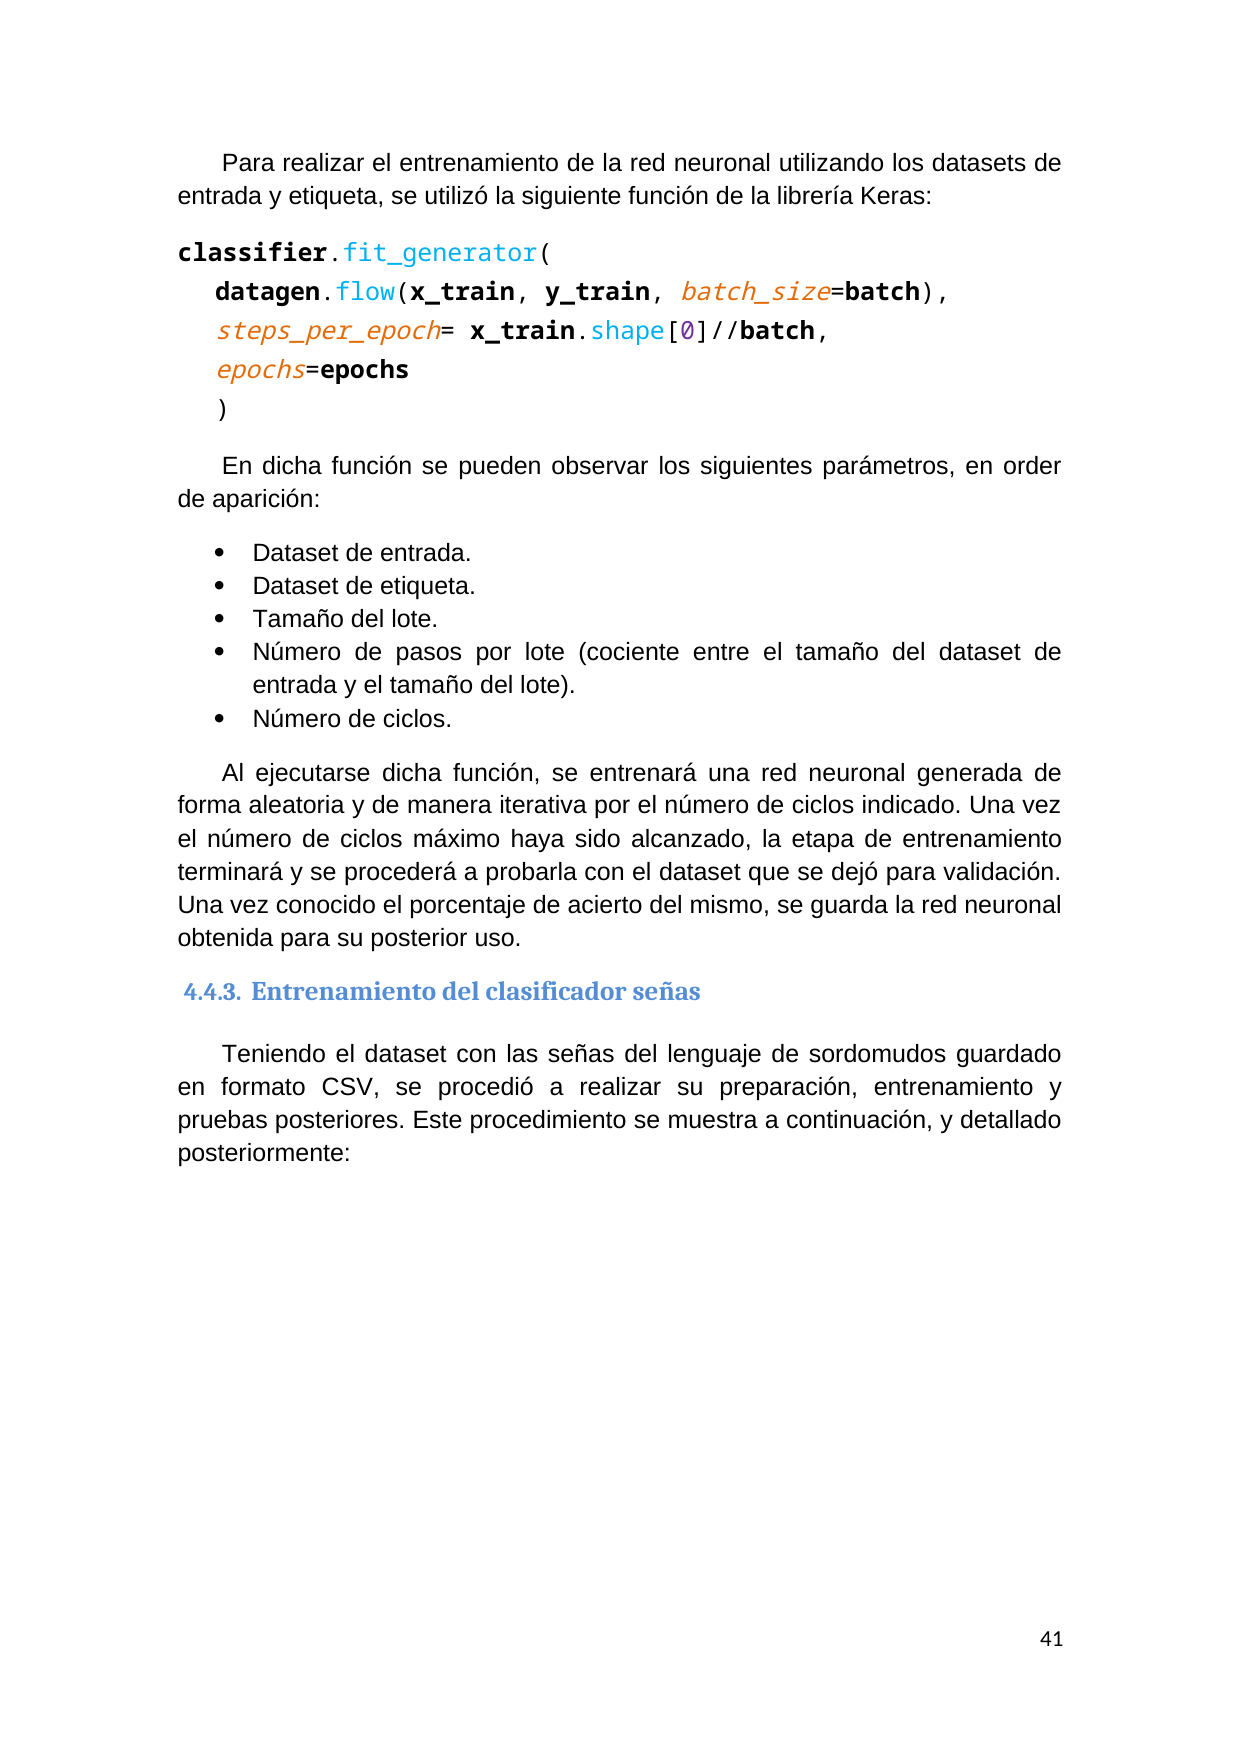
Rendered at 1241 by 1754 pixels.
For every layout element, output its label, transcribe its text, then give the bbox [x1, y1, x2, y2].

list Número de ciclos. [215, 703, 1063, 732]
list Dataset de etiqueta. [215, 571, 1063, 600]
text epochs=epochs [215, 352, 1063, 386]
list Tamaño del lote. [215, 604, 1063, 633]
text Al ejecutarse dicha función, se entrenará una red neuronal generada de forma aleatoria y de manera iterativa por el número de ciclos indicado. Una vez el número de ciclos máximo haya sido alcanzado, la etapa de entrenamiento terminará y se procederá a probarla con el dataset que se dejó para validación. Una vez conocido el porcentaje de acierto del mismo, se guarda la red neuronal obtenida para su posterior uso. [177, 757, 1063, 951]
subtitle Entrenamiento del clasificador señas [184, 976, 1063, 1008]
text datagen.flow(x_train, y_train, batch_size=batch), steps_per_epoch= x_train.shape[0]//batch, [215, 274, 1063, 347]
list Dataset de entrada. [215, 538, 1063, 567]
text Teniendo el dataset con las señas del lenguaje de sordomudos guardado en formato CSV, se procedió a realizar su preparación, entrenamiento y pruebas posteriores. Este procedimiento se muestra a continuación, y detallado posteriormente: [177, 1039, 1063, 1167]
text classifier.fit_generator( [177, 234, 1063, 268]
text En dicha función se pueden observar los siguientes parámetros, en order de aparición: [177, 451, 1063, 513]
text ) [215, 391, 1063, 425]
text Para realizar el entrenamiento de la red neuronal utilizando los datasets de entrada y etiqueta, se utilizó la siguiente función de la librería Keras: [177, 148, 1063, 209]
list Número de pasos por lote (cociente entre el tamaño del dataset de entrada y el tamaño del lote). [215, 637, 1063, 699]
